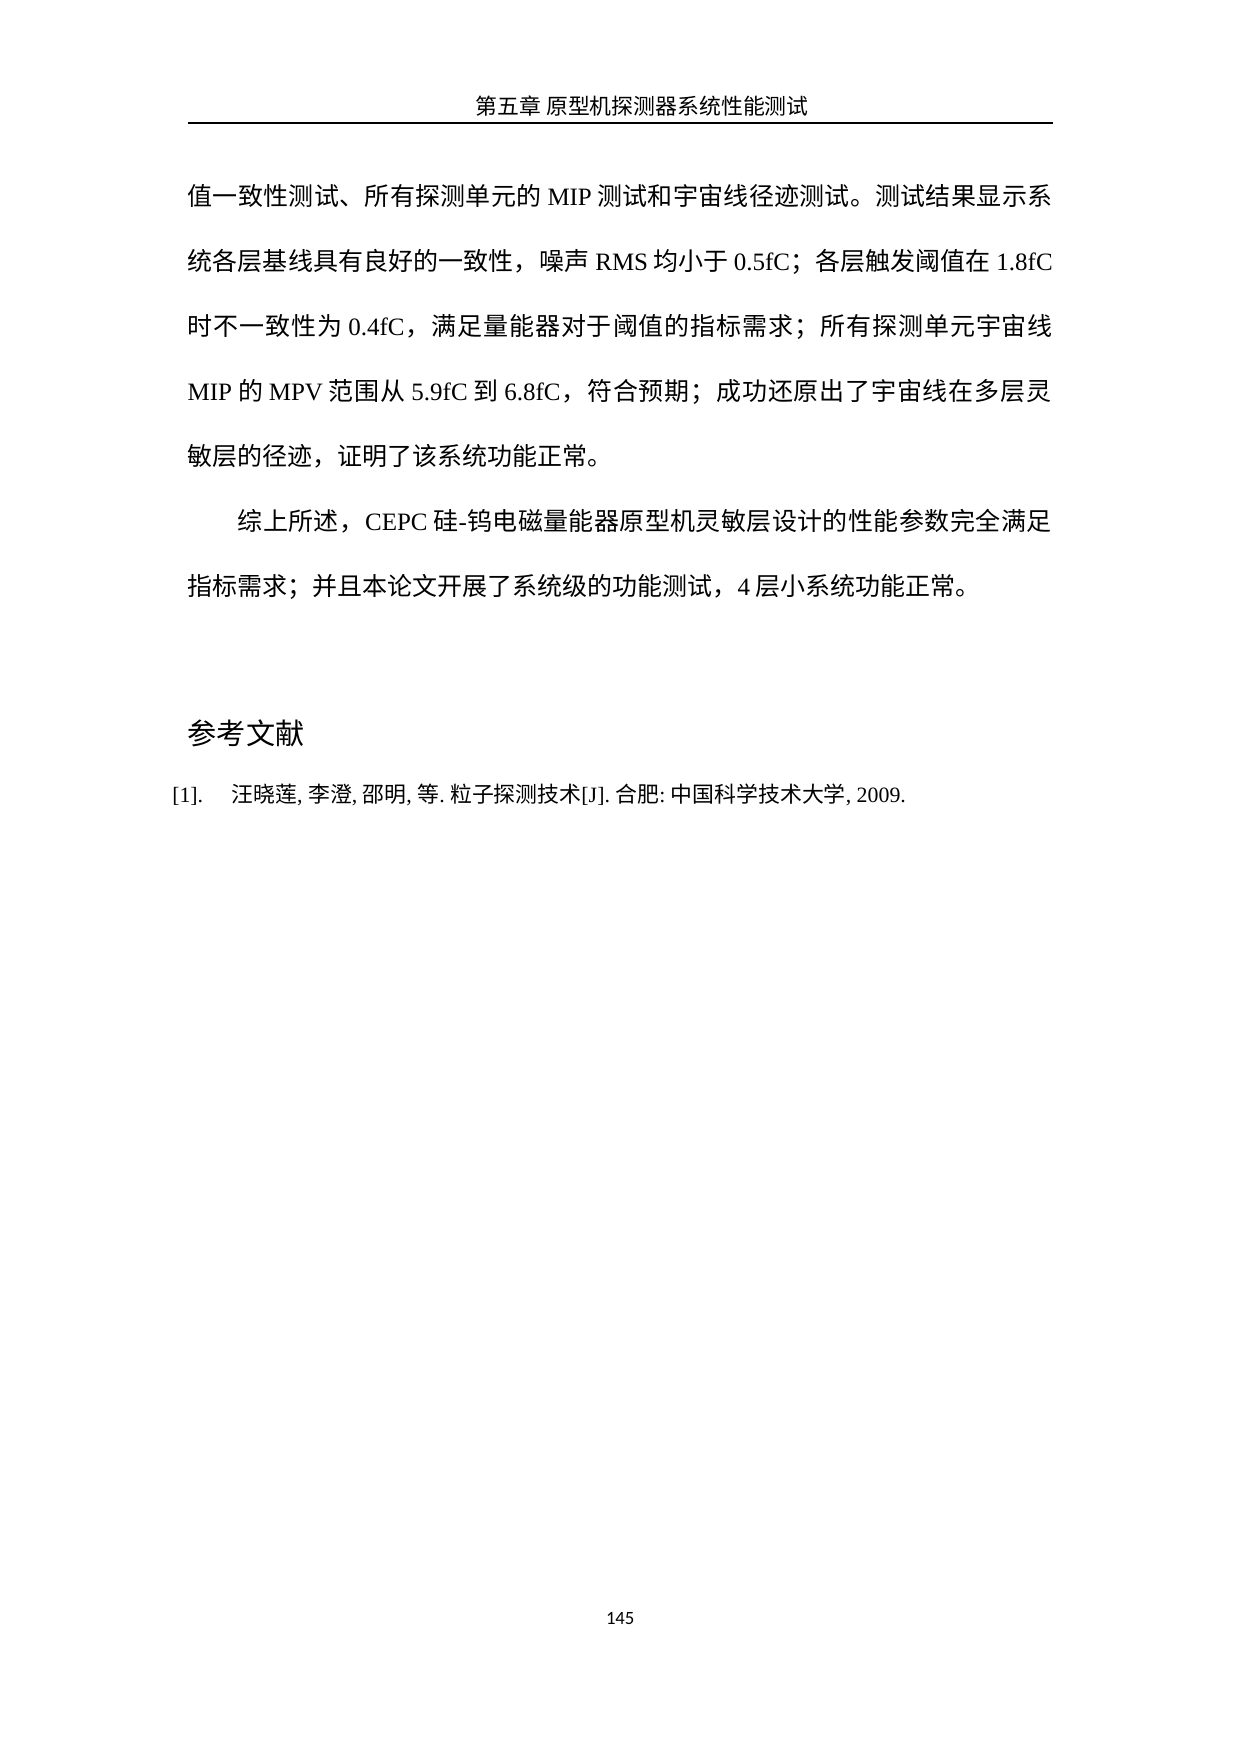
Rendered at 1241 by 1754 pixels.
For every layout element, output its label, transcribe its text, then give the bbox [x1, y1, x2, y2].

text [187, 162, 1053, 487]
list 汪晓莲, 李澄, 邵明, 等. 粒子探测技术[J]. 合肥: 中国科学技术大学, 2009. [187, 777, 1053, 809]
text 综上所述，CEPC硅-钨电磁量能器原型机灵敏层设计的性能参数完全满足指标需求；并且本论文开展了系统级的功能测试，4层小系统功能正常。 [187, 487, 1053, 617]
subtitle 参考文献 [187, 699, 1053, 764]
